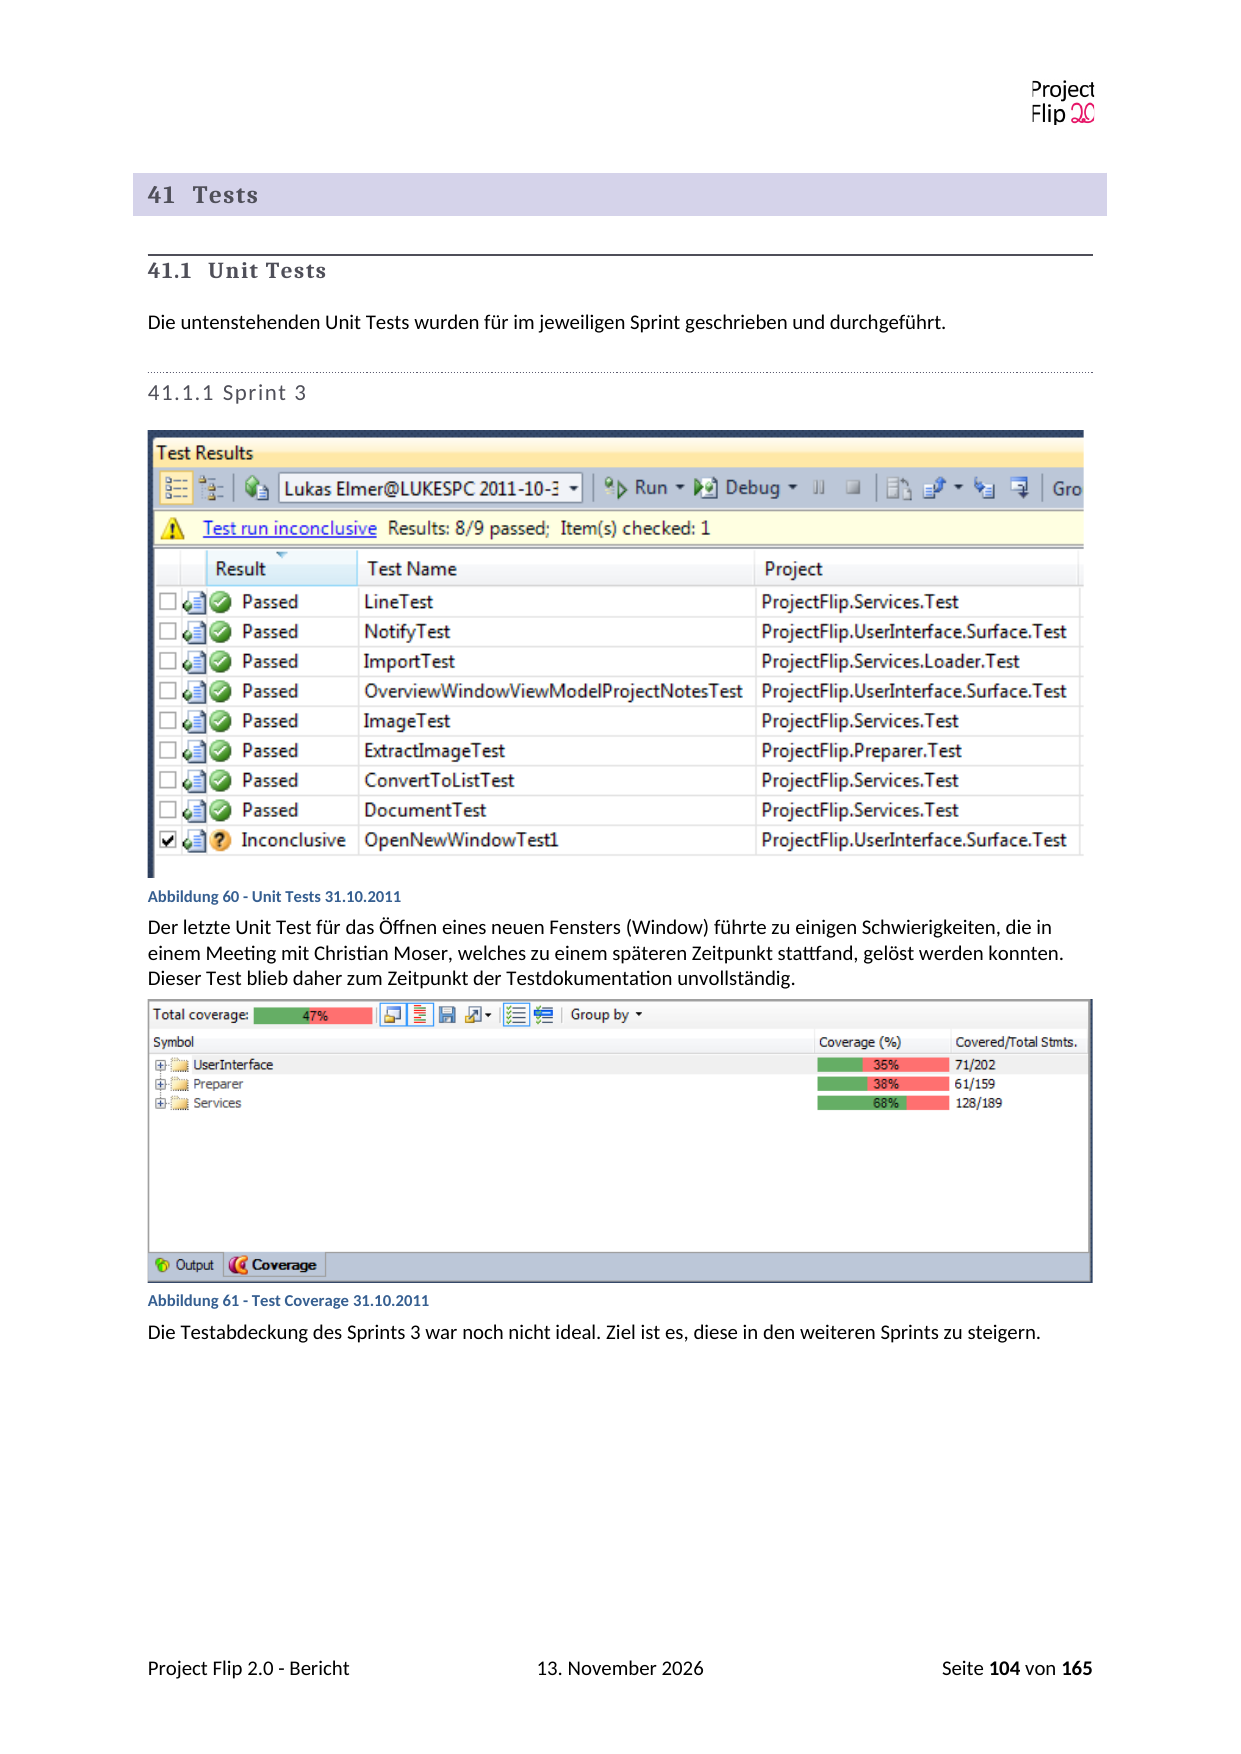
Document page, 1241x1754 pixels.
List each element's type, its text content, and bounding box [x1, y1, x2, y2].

text Abbildung 60 - Unit Tests 31.10.2011 [148, 886, 1093, 906]
text Abbildung 61 - Test Coverage 31.10.2011 [148, 1291, 1093, 1311]
subtitle Tests [139, 179, 1101, 210]
text Die Testabdeckung des Sprints 3 war noch nicht ideal. Ziel ist es, diese in den weiteren Sprints zu steigern. [148, 1319, 1093, 1345]
subtitle Sprint 3 [148, 372, 1093, 406]
picture [147, 999, 1093, 1283]
subtitle Unit Tests [148, 256, 1093, 284]
picture [147, 430, 1084, 878]
picture [1081, 79, 1097, 124]
text Der letzte Unit Test für das Öffnen eines neuen Fensters (Window) führte zu einigen Schwierigkeiten, die in einem Meeting mit Christian Moser, welches zu einem späteren Zeitpunkt stattfand, gelöst werden konnten. Dieser Test blieb daher zum Zeitpunkt der Testdokumentation unvollständig. [148, 914, 1093, 991]
text Die untenstehenden Unit Tests wurden für im jeweiligen Sprint geschrieben und durchgeführt. [148, 309, 1093, 334]
